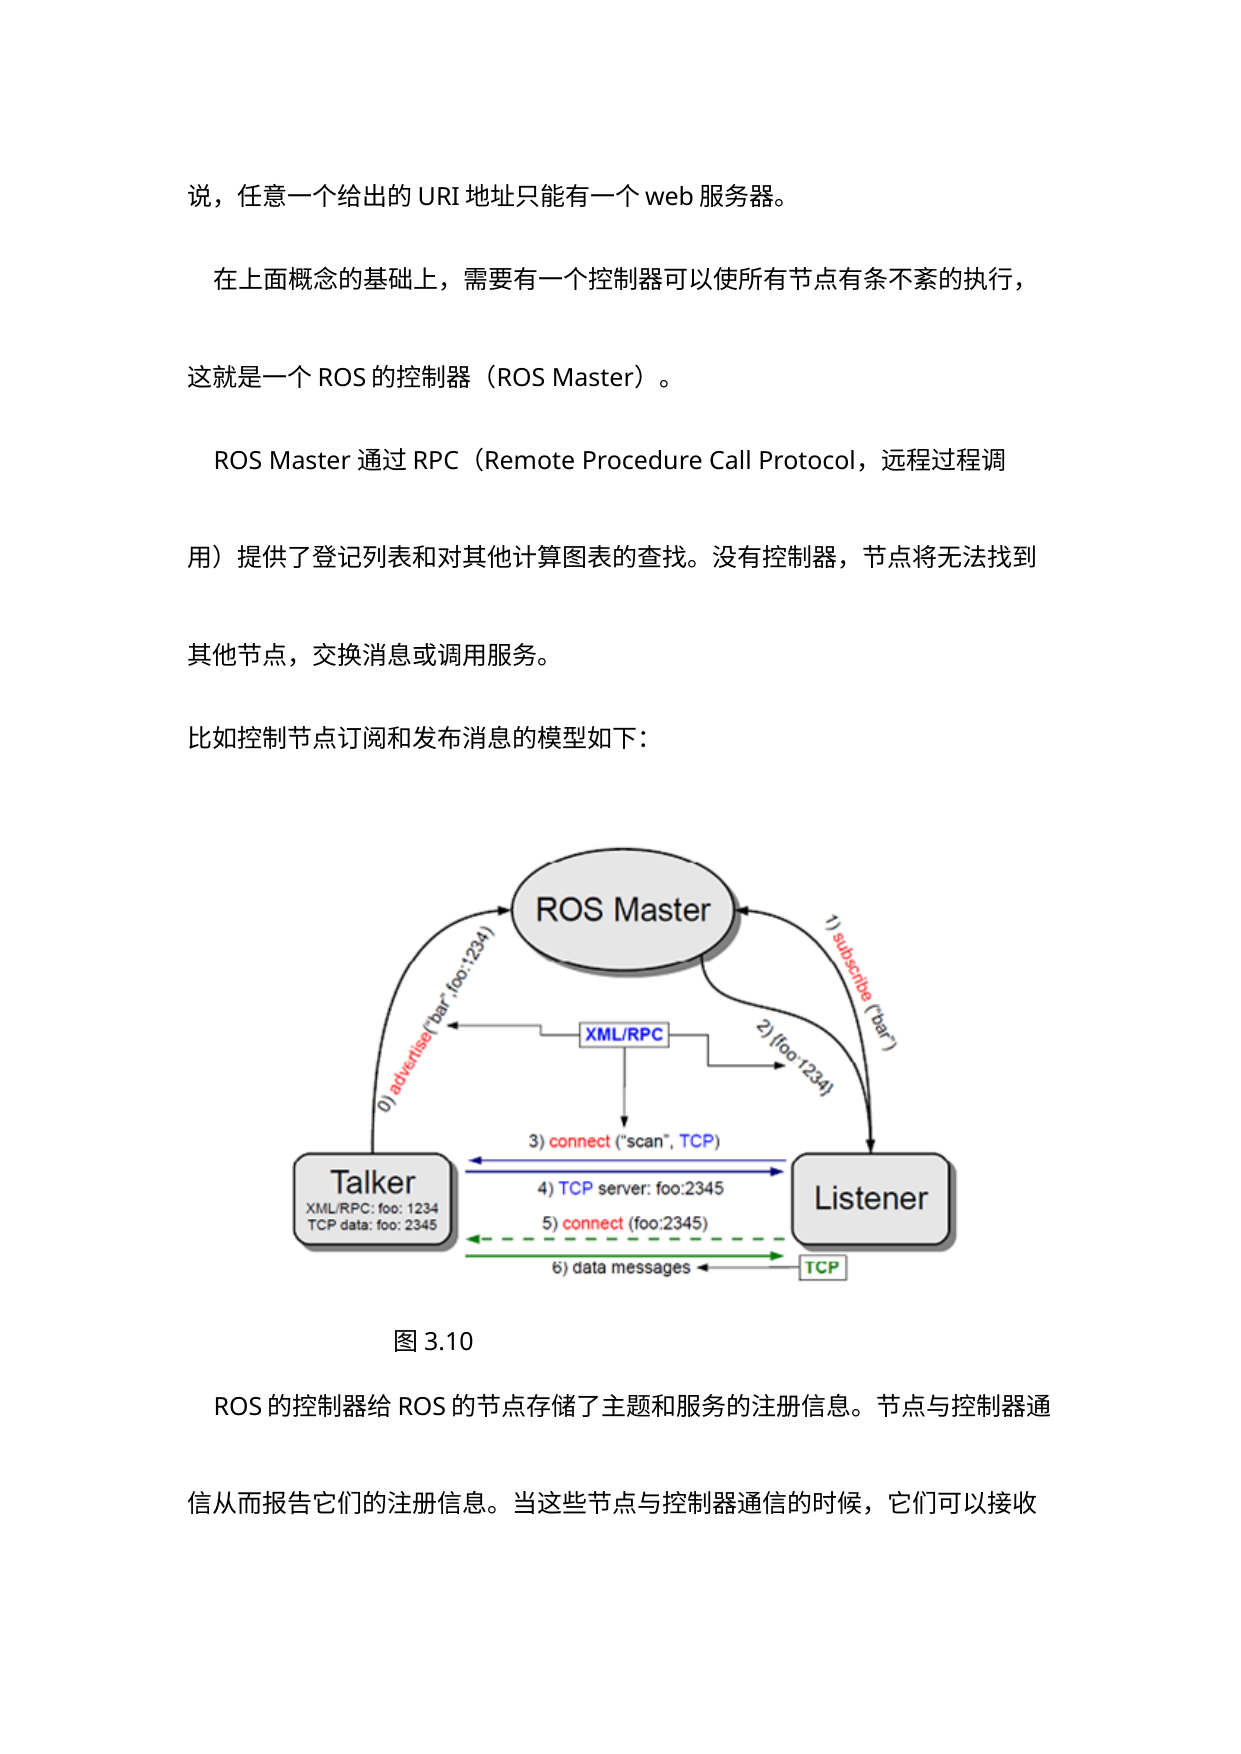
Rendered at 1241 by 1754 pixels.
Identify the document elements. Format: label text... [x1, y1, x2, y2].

list ROS Master 通过RPC（Remote Procedure Call Protocol，远程过程调用）提供了登记列表和对其他计算图表的查找。没有控制器，节点将无法找到其他节点，交换消息或调用服务。 [187, 426, 1053, 686]
list 比如控制节点订阅和发布消息的模型如下： [187, 704, 1053, 769]
list 在上面概念的基础上，需要有一个控制器可以使所有节点有条不紊的执行，这就是一个ROS的控制器（ROS Master）。 [187, 245, 1053, 408]
picture [257, 800, 993, 1294]
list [187, 162, 1053, 227]
list 图 3.10 [187, 1307, 1053, 1372]
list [187, 1372, 1053, 1534]
